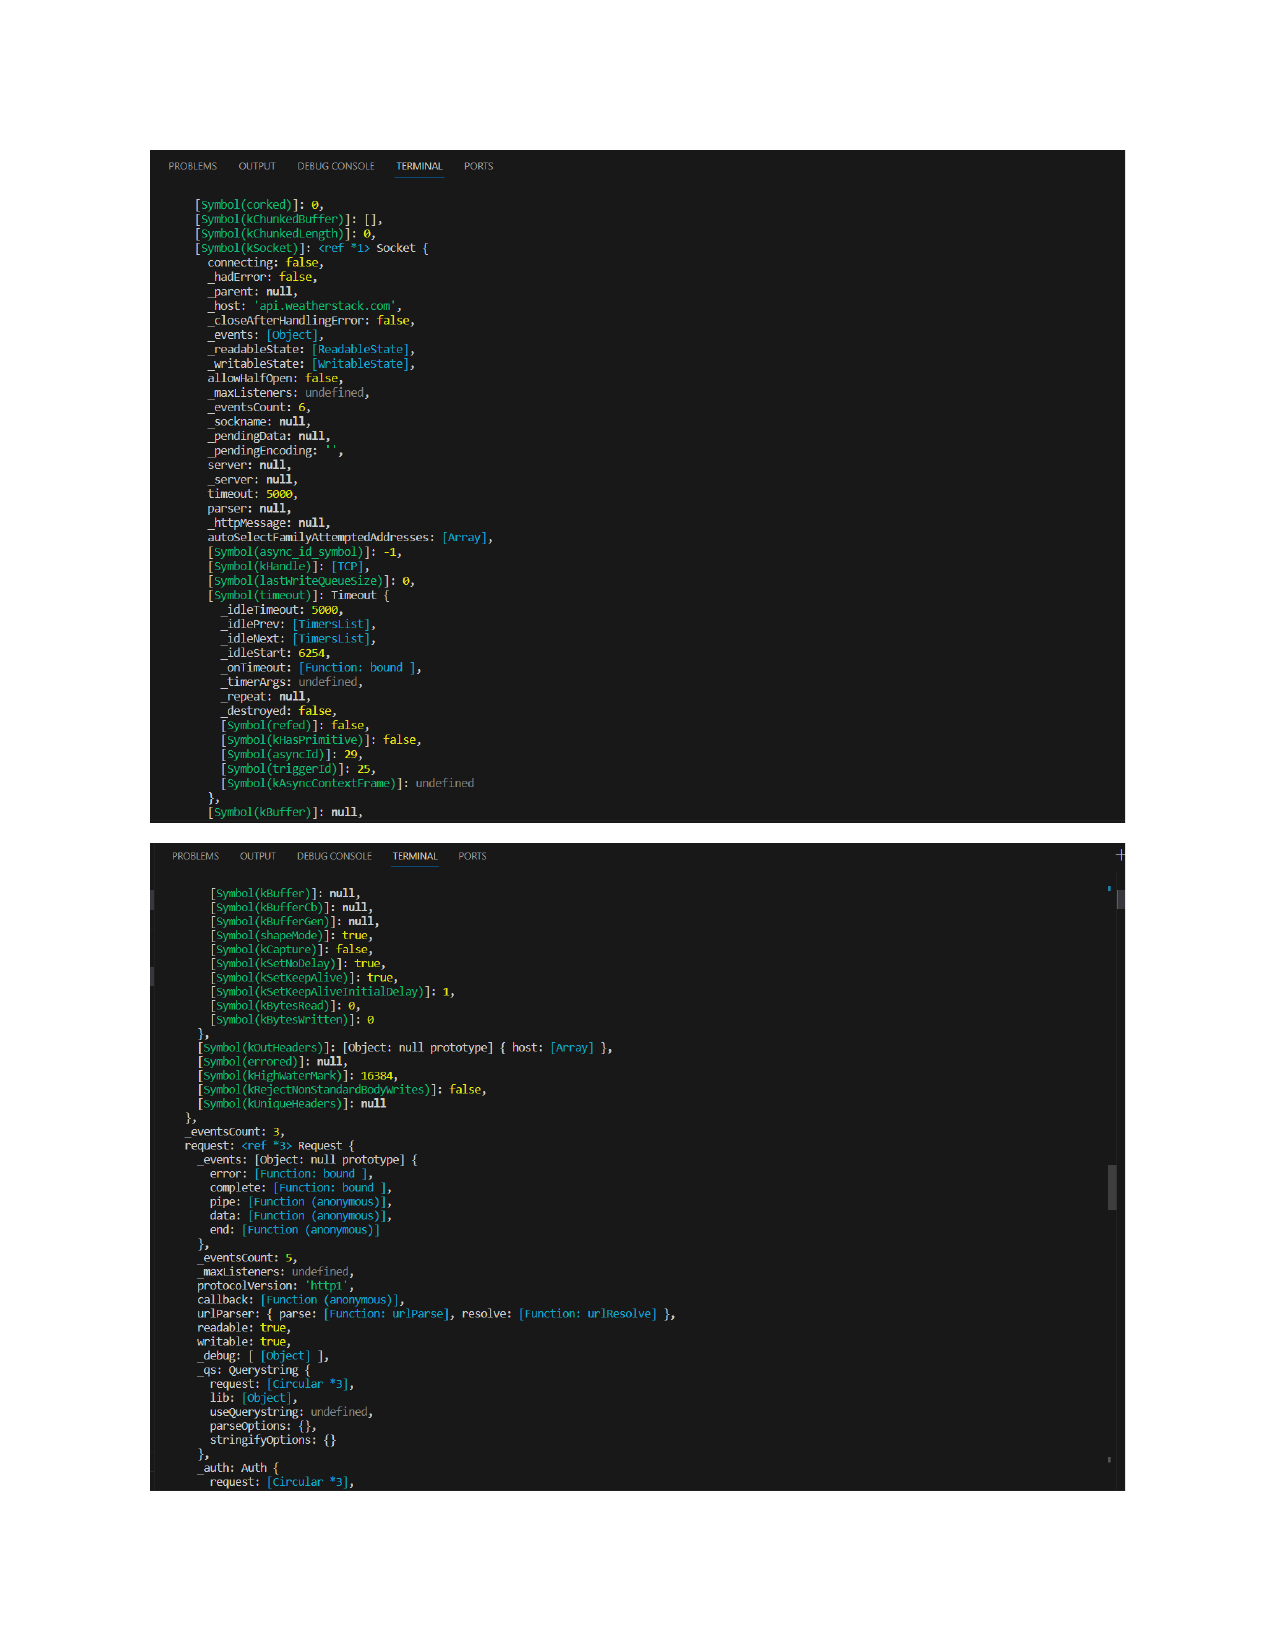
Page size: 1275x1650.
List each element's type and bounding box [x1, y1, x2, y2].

picture [150, 150, 1125, 823]
picture [150, 843, 1125, 1491]
